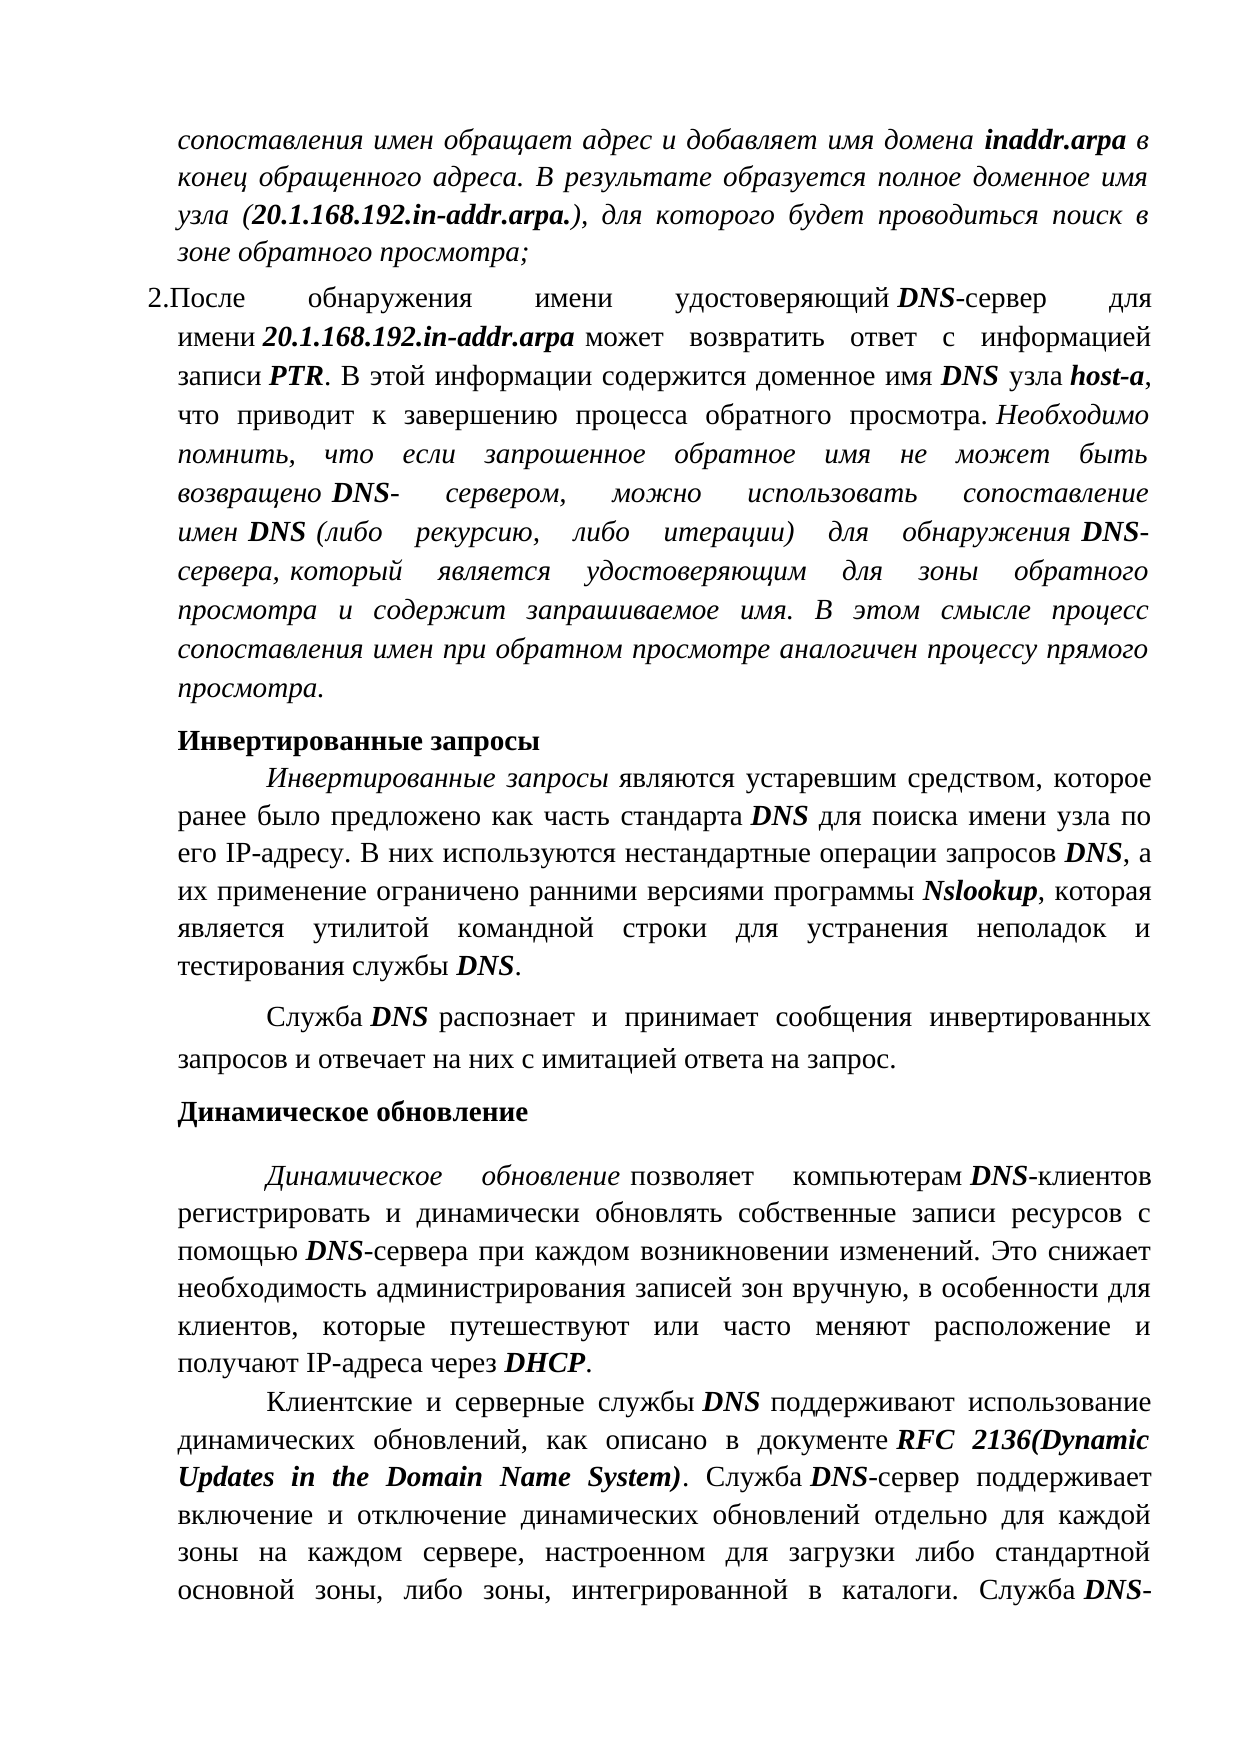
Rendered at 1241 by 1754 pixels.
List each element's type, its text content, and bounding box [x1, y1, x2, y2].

text Служба DNS распознает и принимает сообщения инвертированных запросов и отвечает на них с имитацией ответа на запрос. [177, 991, 1152, 1075]
text Инвертированные запросы являются устаревшим средством, которое ранее было предложено как часть стандарта DNS для поиска имени узла по его IP-адресу. В них используются нестандартные операции запросов DNS, а их применение ограничено ранними версиями программы Nslookup, которая является утилитой командной строки для устранения неполадок и тестирования службы DNS. [177, 756, 1152, 981]
text Динамическое обновление [177, 1094, 1152, 1127]
text 2.После обнаружения имени удостоверяющий DNS-сервер для имени 20.1.168.192.in-addr.arpa может возвратить ответ с информацией записи PTR. В этой информации содержится доменное имя DNS узла host-a, что приводит к завершению процесса обратного просмотра. Необходимо помнить, что если запрошенное обратное имя не может быть возвращено DNS- сервером, можно использовать сопоставление имен DNS (либо рекурсию, либо итерации) для обнаружения DNS-сервера, который является удостоверяющим для зоны обратного просмотра и содержит запрашиваемое имя. В этом смысле процесс сопоставления имен при обратном просмотре аналогичен процессу прямого просмотра. [147, 274, 1152, 704]
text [177, 1381, 1152, 1606]
text Динамическое обновление позволяет компьютерам DNS-клиентов регистрировать и динамически обновлять собственные записи ресурсов с помощью DNS-сервера при каждом возникновении изменений. Это снижает необходимость администрирования записей зон вручную, в особенности для клиентов, которые путешествуют или часто меняют расположение и получают IP-адреса через DHCP. [177, 1154, 1152, 1379]
text Инвертированные запросы [177, 723, 1152, 756]
text сопоставления имен обращает адрес и добавляет имя домена inaddr.arpa в конец обращенного адреса. В результате образуется полное доменное имя узла (20.1.168.192.in-addr.arpa.), для которого будет проводиться поиск в зоне обратного просмотра; [177, 118, 1152, 268]
